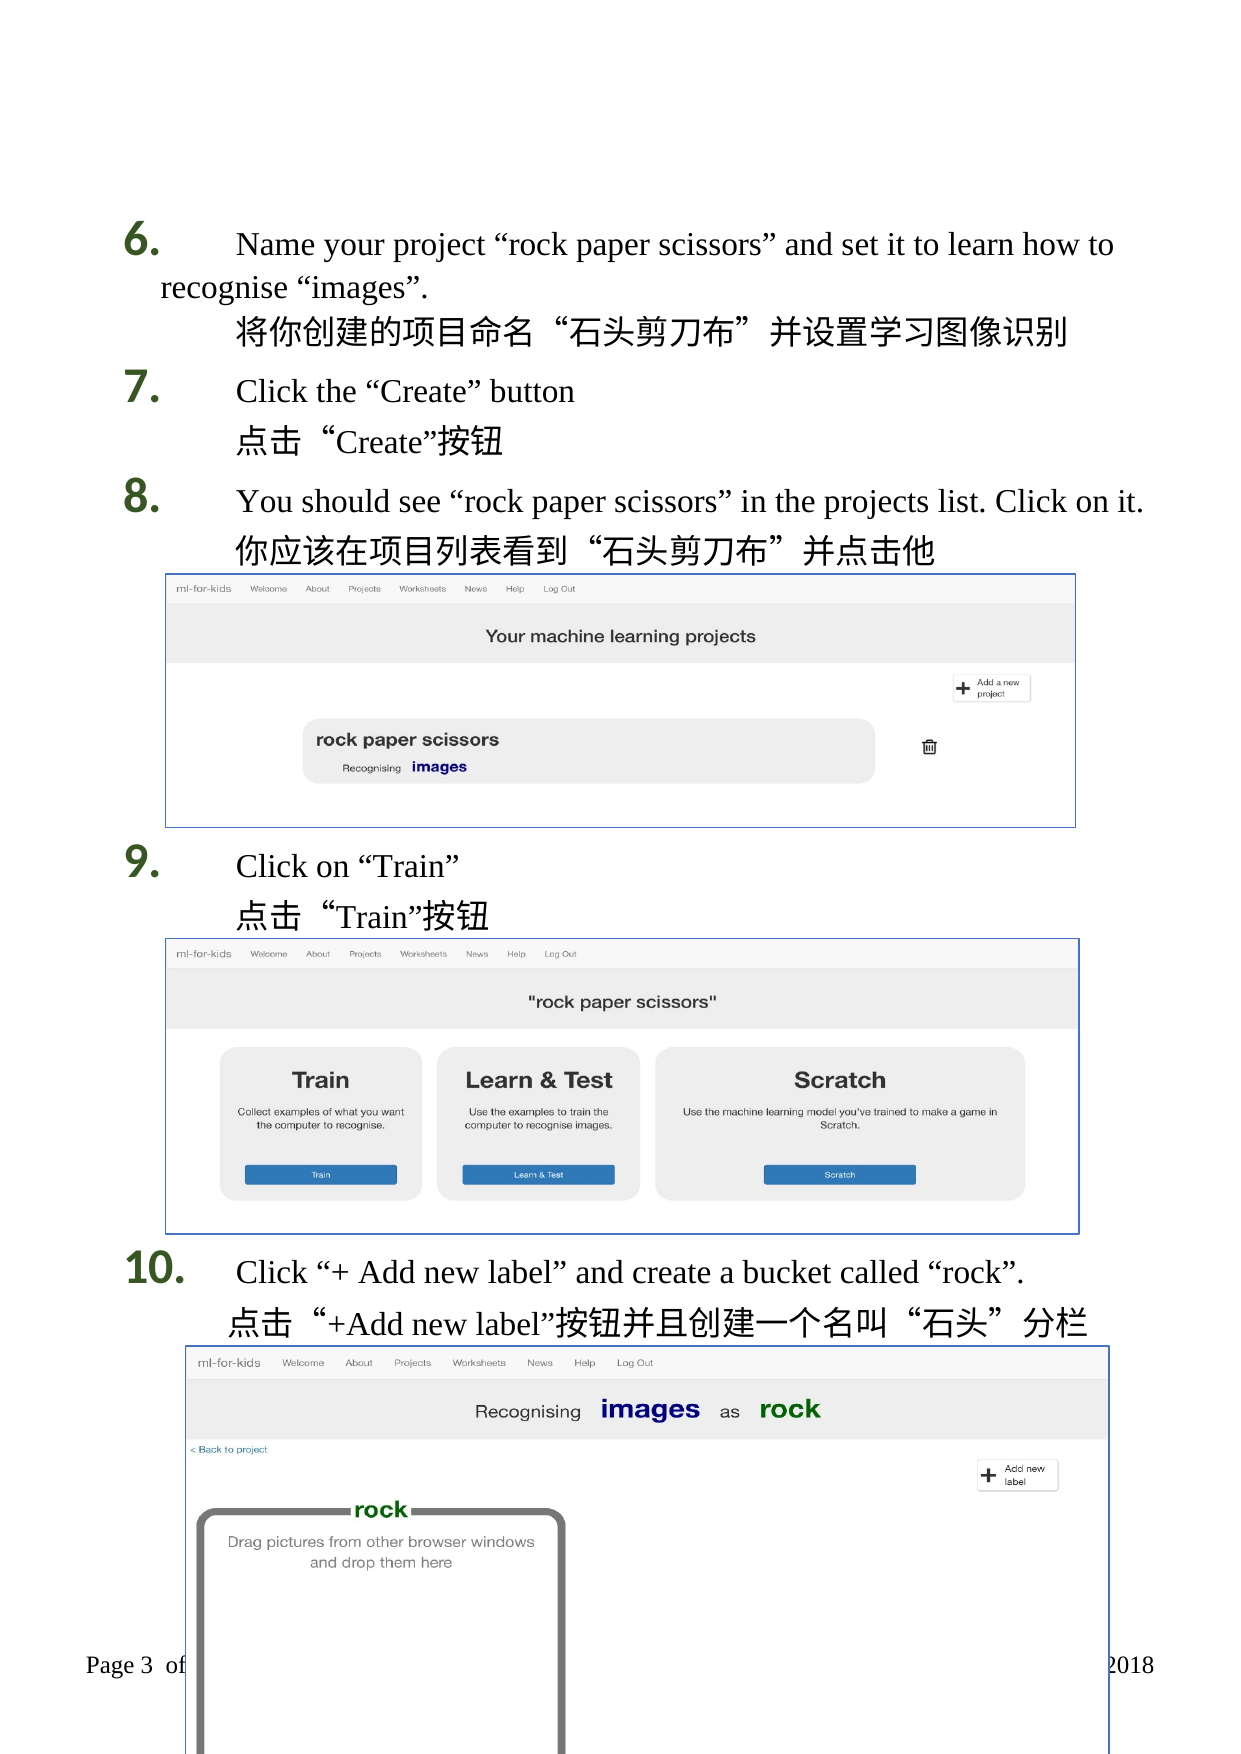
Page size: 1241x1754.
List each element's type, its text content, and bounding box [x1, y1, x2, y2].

list Click on “Train” [123, 829, 1198, 890]
list 将你创建的项目命名“石头剪刀布”并设置学习图像识别 [160, 306, 1198, 354]
list 点击“Create”按钮 [160, 415, 1198, 463]
picture [166, 939, 1078, 1201]
list 点击“+Add new label”按钮并且创建一个名叫“石头”分栏 [160, 1296, 1198, 1345]
list Click “+ Add new label” and create a bucket called “rock”. [123, 1235, 1198, 1296]
list You should see “rock paper scissors” in the projects list. Click on it. [123, 463, 1198, 524]
list Name your project “rock paper scissors” and set it to learn how to recognise “images”. [123, 207, 1198, 306]
list 你应该在项目列表看到“石头剪刀布”并点击他 [160, 524, 1198, 573]
list Click the “Create” button [123, 354, 1198, 415]
list 点击“Train”按钮 [160, 890, 1198, 938]
picture [166, 575, 1075, 784]
picture [186, 1347, 1108, 1754]
